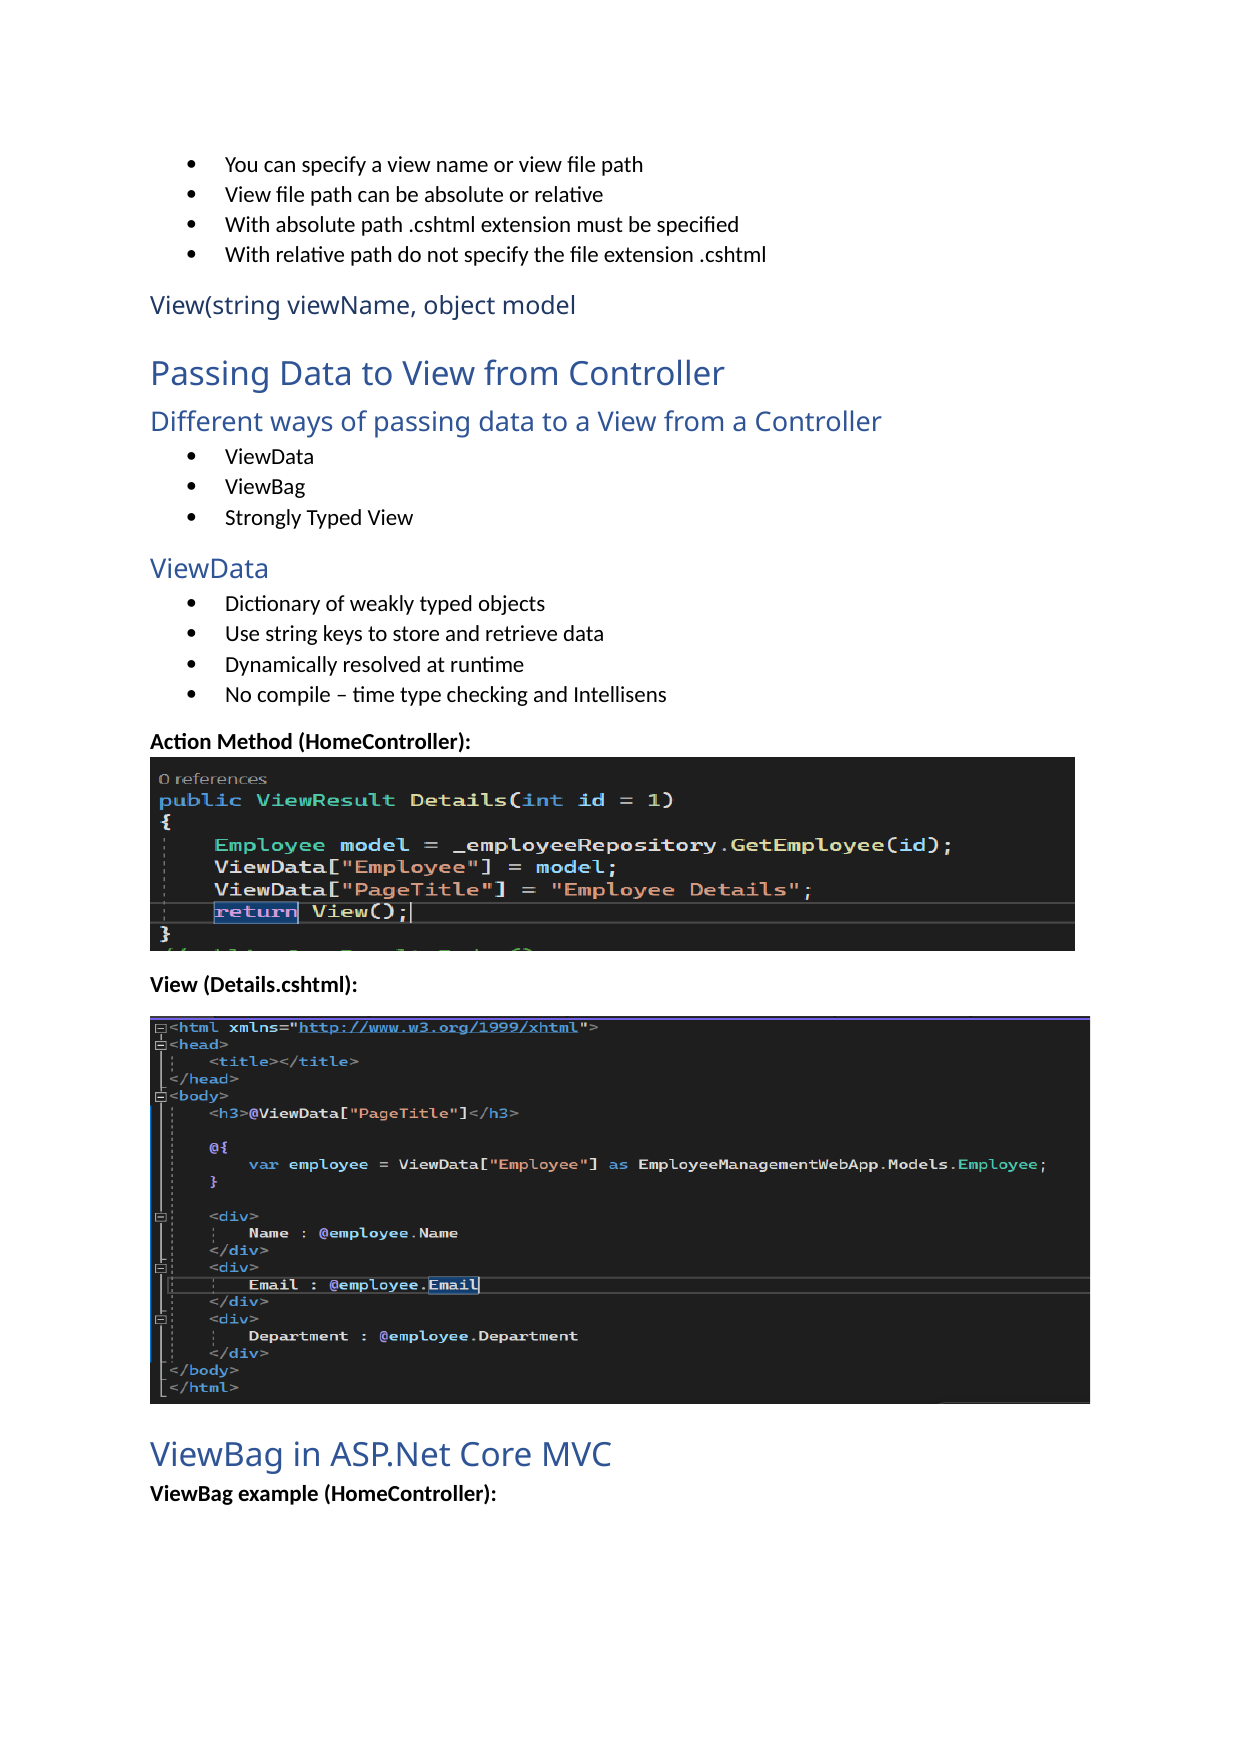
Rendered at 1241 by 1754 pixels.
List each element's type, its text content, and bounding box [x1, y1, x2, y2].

list View file path can be absolute or relative [187, 180, 1090, 208]
list No compile – time type checking and Intellisens [187, 680, 1090, 708]
subtitle Passing Data to View from Controller [150, 349, 1090, 395]
list You can specify a view name or view file path [187, 150, 1090, 178]
list ViewBag [187, 472, 1090, 500]
subtitle Different ways of passing data to a View from a Controller [150, 402, 1090, 439]
list With relative path do not specify the file extension .cshtml [187, 241, 1090, 269]
list Use string keys to store and retrieve data [187, 619, 1090, 647]
text ViewBag example (HomeController): [150, 1479, 1090, 1507]
subtitle ViewData [150, 549, 1090, 586]
list Dynamically resolved at runtime [187, 650, 1090, 678]
list ViewData [187, 442, 1090, 470]
list With absolute path .cshtml extension must be specified [187, 210, 1090, 238]
list Dictionary of weakly typed objects [187, 589, 1090, 617]
picture [150, 1016, 1091, 1404]
list Strongly Typed View [187, 503, 1090, 531]
subtitle View(string viewName, object model [150, 287, 1090, 322]
picture [150, 757, 1075, 951]
text View (Details.cshtml): [150, 970, 1090, 998]
subtitle ViewBag in ASP.Net Core MVC [150, 1430, 1090, 1476]
